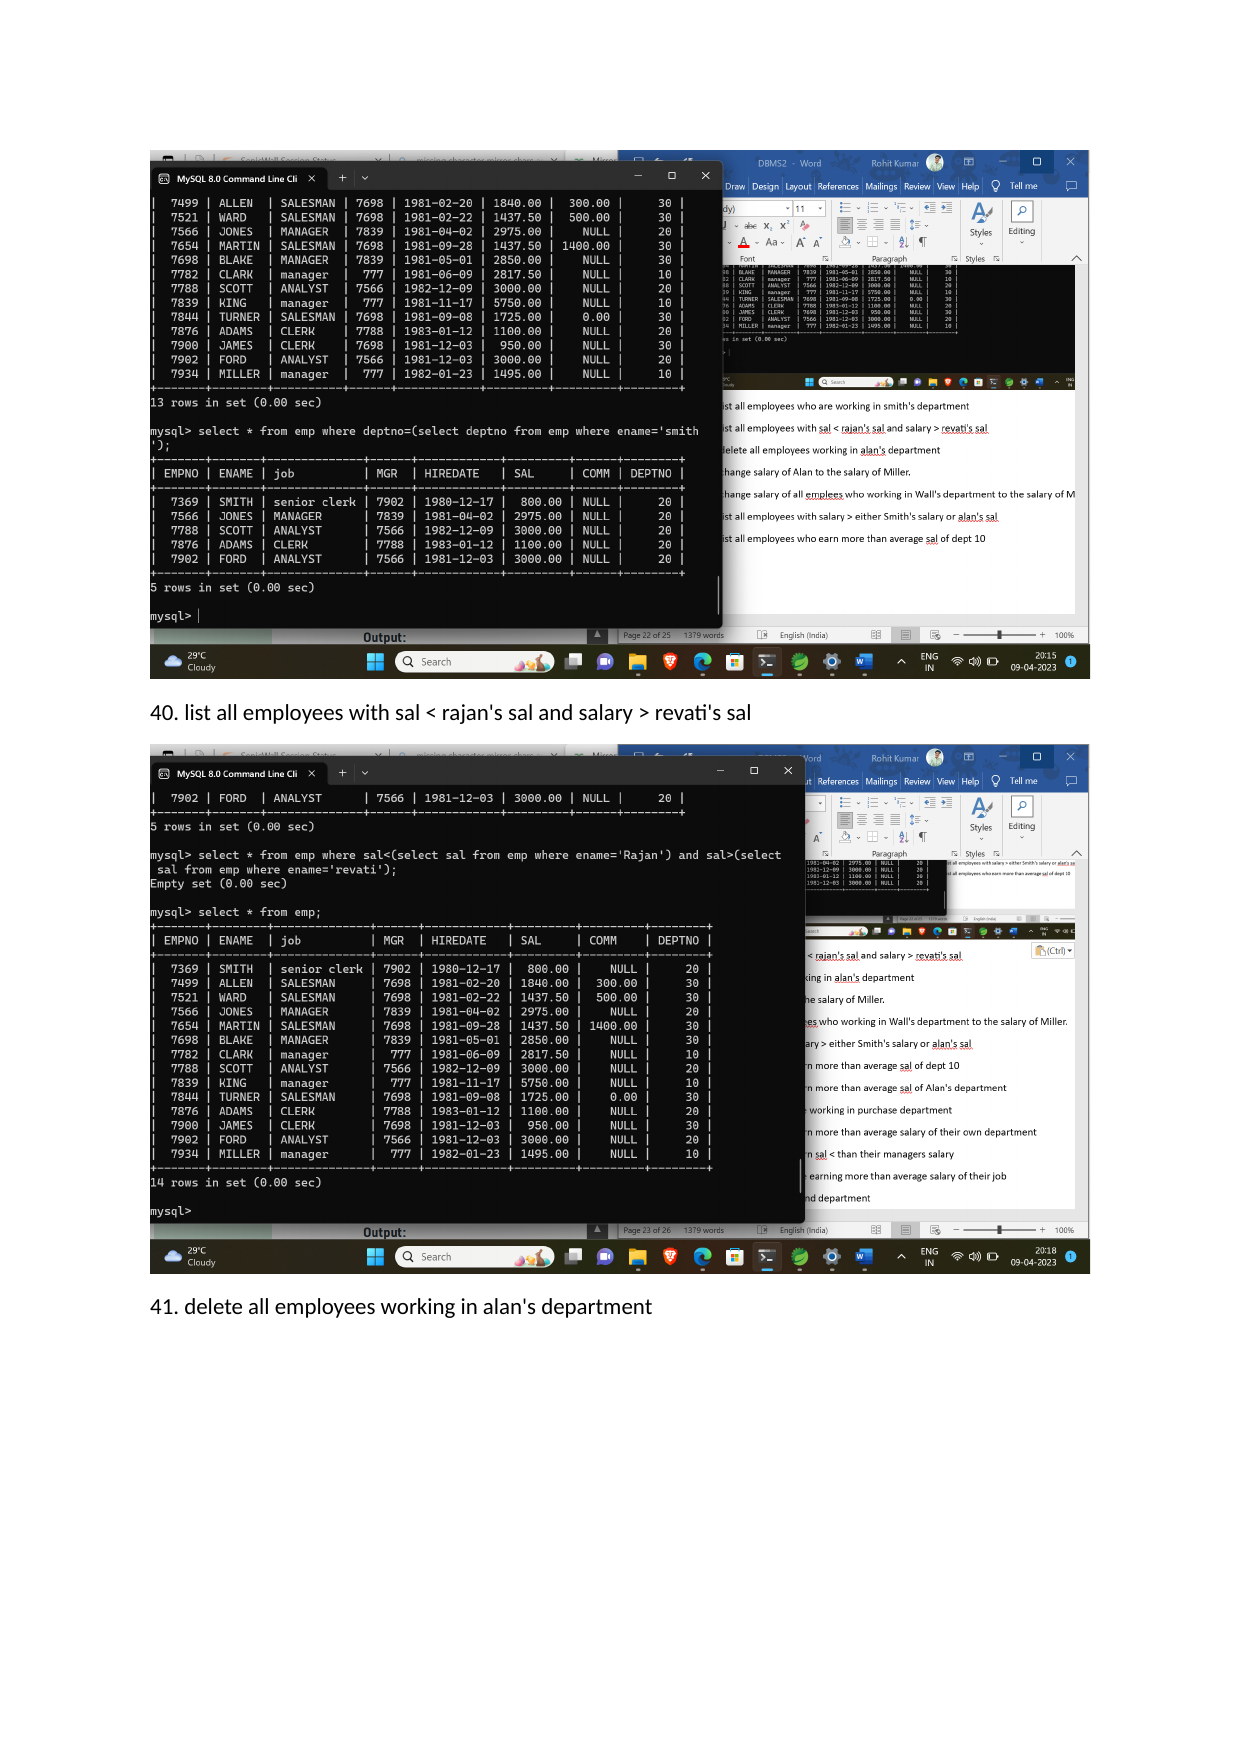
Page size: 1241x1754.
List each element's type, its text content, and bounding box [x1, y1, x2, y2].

text 40. list all employees with sal < rajan's sal and salary > revati's sal [150, 698, 1090, 726]
text 41. delete all employees working in alan's department [150, 1292, 1090, 1320]
picture [150, 150, 1091, 679]
picture [150, 744, 1091, 1274]
